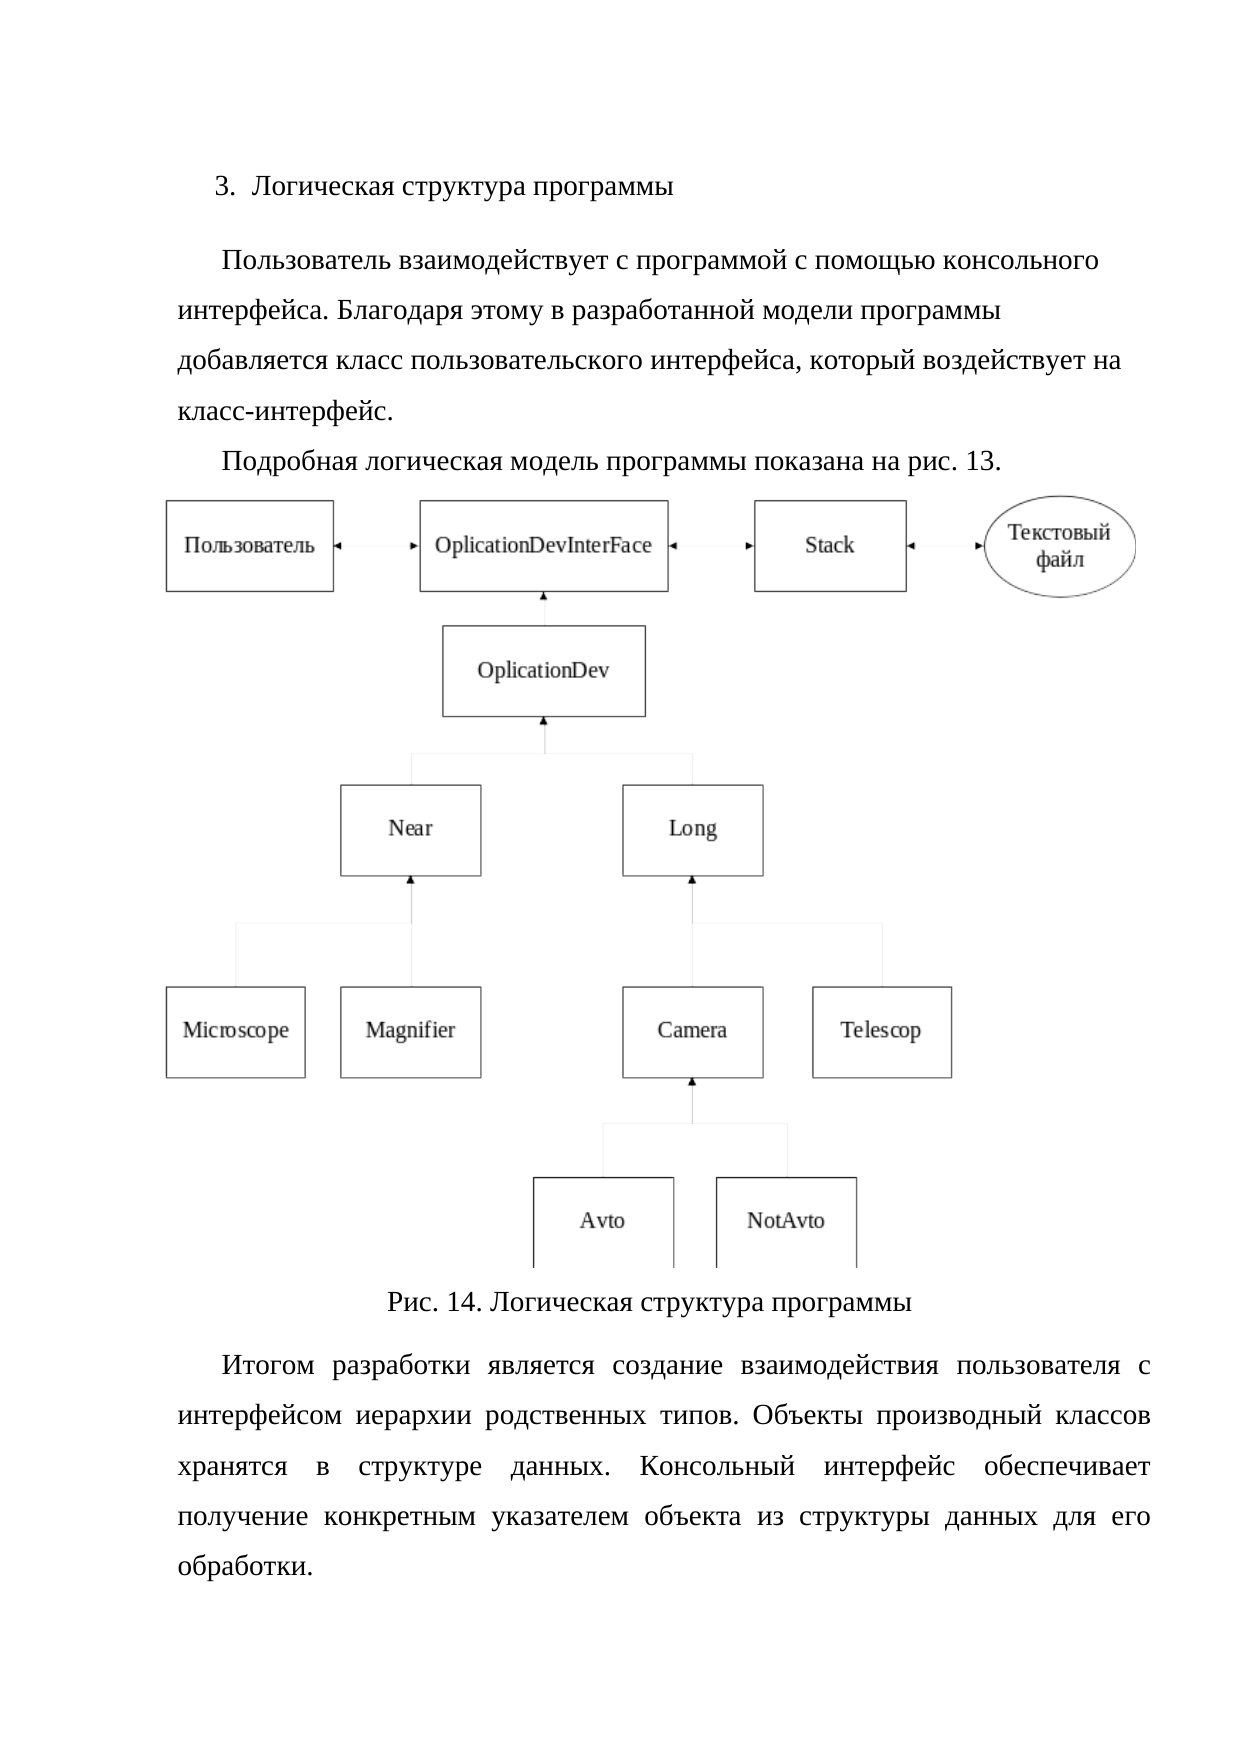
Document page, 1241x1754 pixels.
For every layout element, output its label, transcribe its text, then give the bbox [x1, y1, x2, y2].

text Рис. 14. Логическая структура программы [148, 1284, 1152, 1318]
text Подробная логическая модель программы показана на рис. 13. [177, 443, 1152, 477]
text Итогом разработки является создание взаимодействия пользователя с интерфейсом иерархии родственных типов. Объекты производный классов хранятся в структуре данных. Консольный интерфейс обеспечивает получение конкретным указателем объекта из структуры данных для его обработки. [177, 1347, 1152, 1582]
subtitle Логическая структура программы [214, 168, 1152, 202]
text Пользователь взаимодействует с программой с помощью консольного интерфейса. Благодаря этому в разработанной модели программы добавляется класс пользовательского интерфейса, который воздействует на класс-интерфейс. [177, 242, 1152, 426]
